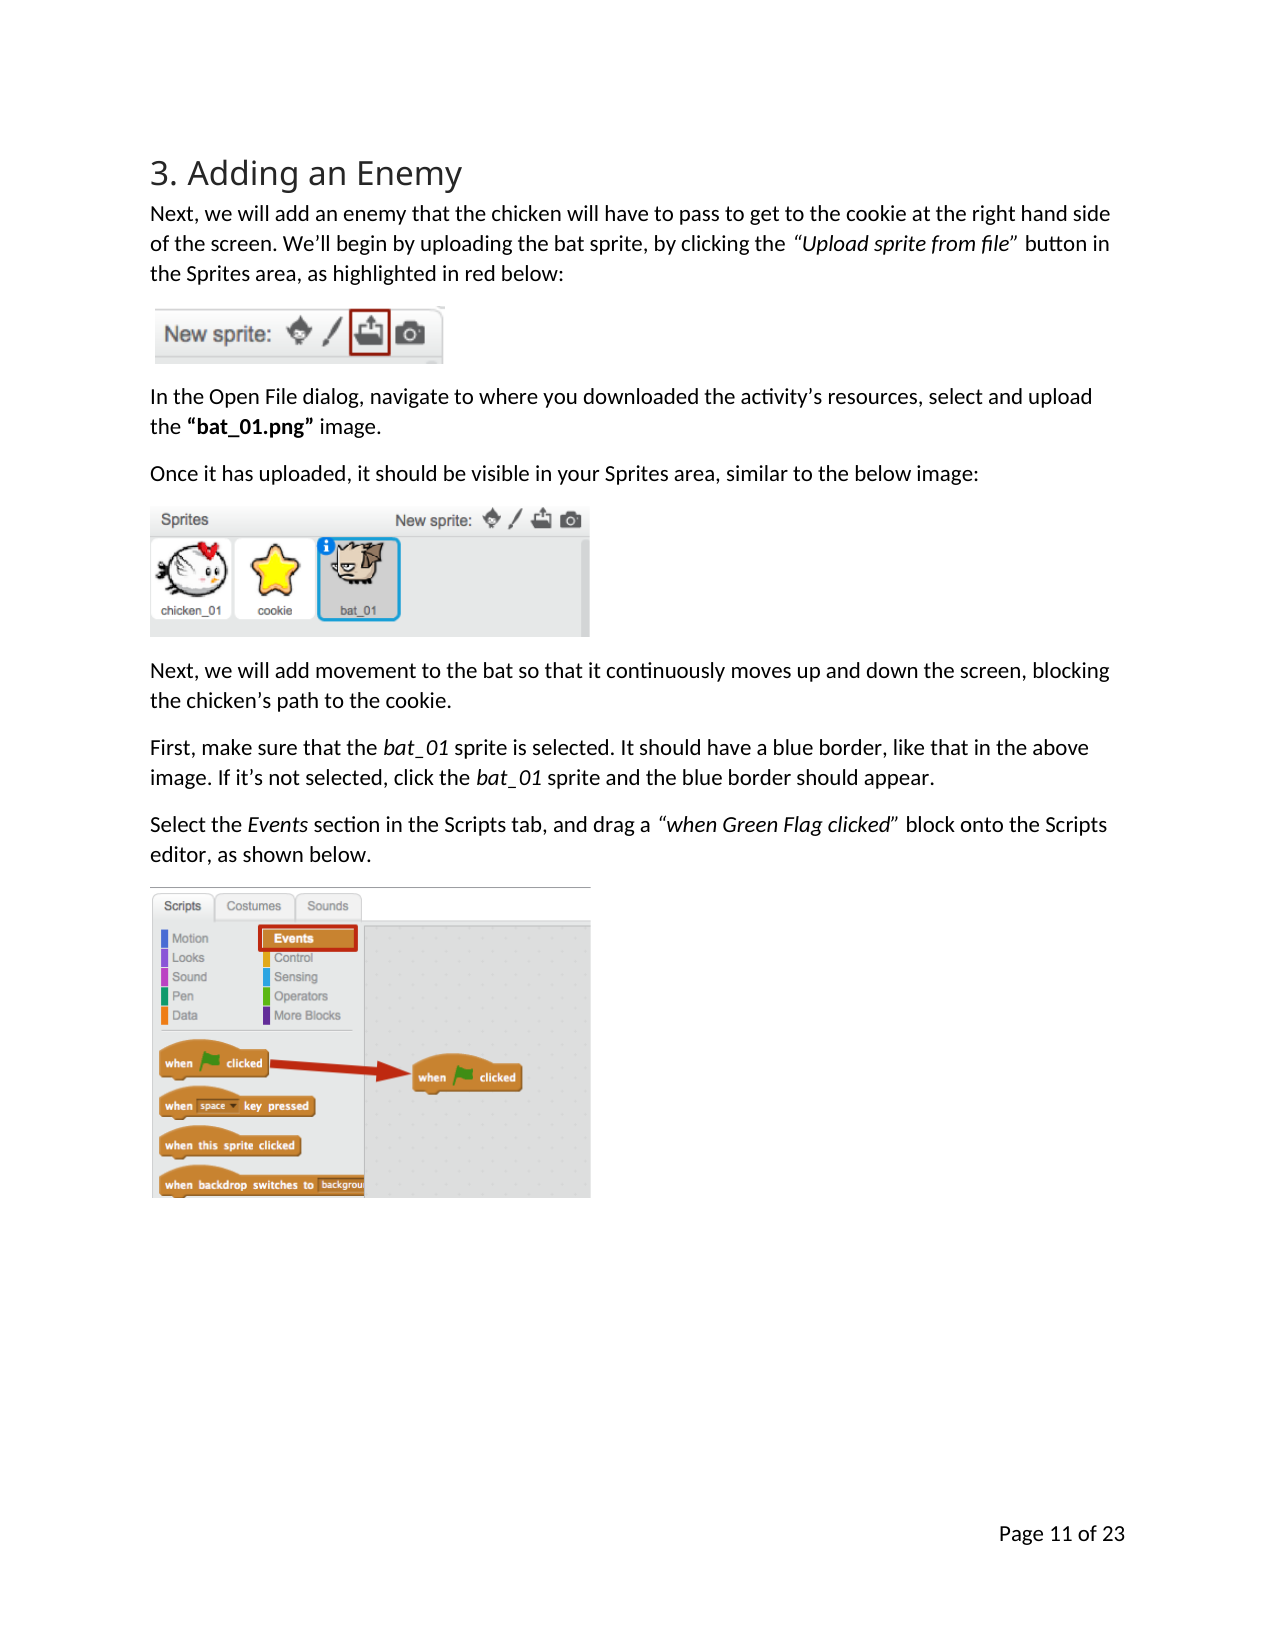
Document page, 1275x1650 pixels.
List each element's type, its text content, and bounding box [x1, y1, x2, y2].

text First, make sure that the bat_01 sprite is selected. It should have a blue border, like that in the above image. If it’s not selected, click the bat_01 sprite and the blue border should appear. [150, 733, 1125, 791]
text In the Open File dialog, navigate to where you downloaded the activity’s resources, select and upload the “bat_01.png” image. [150, 382, 1125, 440]
picture [150, 506, 590, 637]
picture [155, 306, 445, 364]
text Next, we will add movement to the bat so that it continuously moves up and down the screen, blocking the chicken’s path to the cookie. [150, 656, 1125, 714]
picture [150, 887, 591, 1198]
subtitle Adding an Enemy [150, 150, 1125, 195]
text Next, we will add an enemy that the chicken will have to pass to get to the cookie at the right hand side of the screen. We’ll begin by uploading the bat sprite, by clicking the “Upload sprite from file” button in the Sprites area, as highlighted in red below: [150, 199, 1125, 287]
text Once it has uploaded, it should be visible in your Sprites area, similar to the below image: [150, 459, 1125, 487]
text Select the Events section in the Scripts tab, and drag a “when Green Flag clicked” block onto the Scripts editor, as shown below. [150, 810, 1125, 868]
